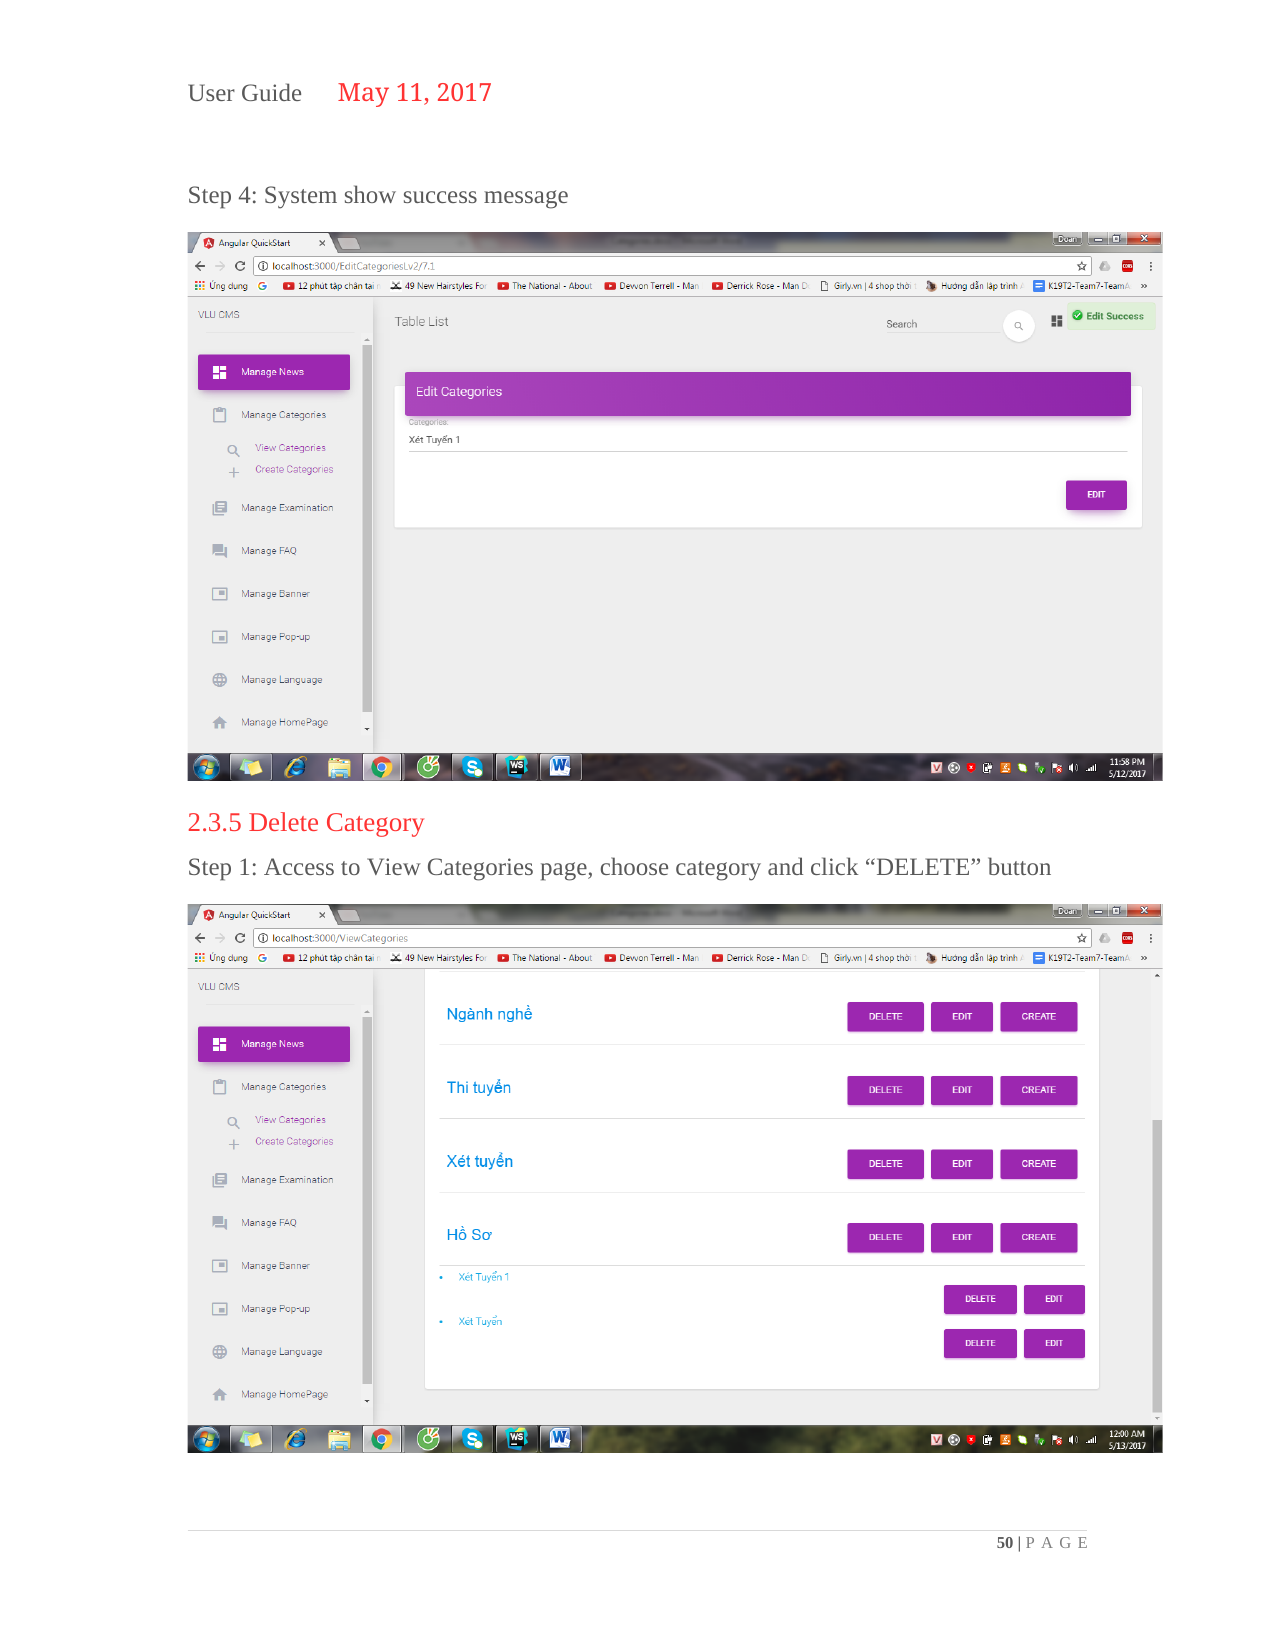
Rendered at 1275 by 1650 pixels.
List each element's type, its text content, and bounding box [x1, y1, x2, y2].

subtitle 2.3.5 Delete Category [187, 806, 1087, 837]
text Step 4: System show success message [187, 180, 1087, 209]
picture [187, 232, 1163, 781]
picture [187, 904, 1163, 1453]
text Step 1: Access to View Categories page, choose category and click “DELETE” button [187, 852, 1087, 881]
